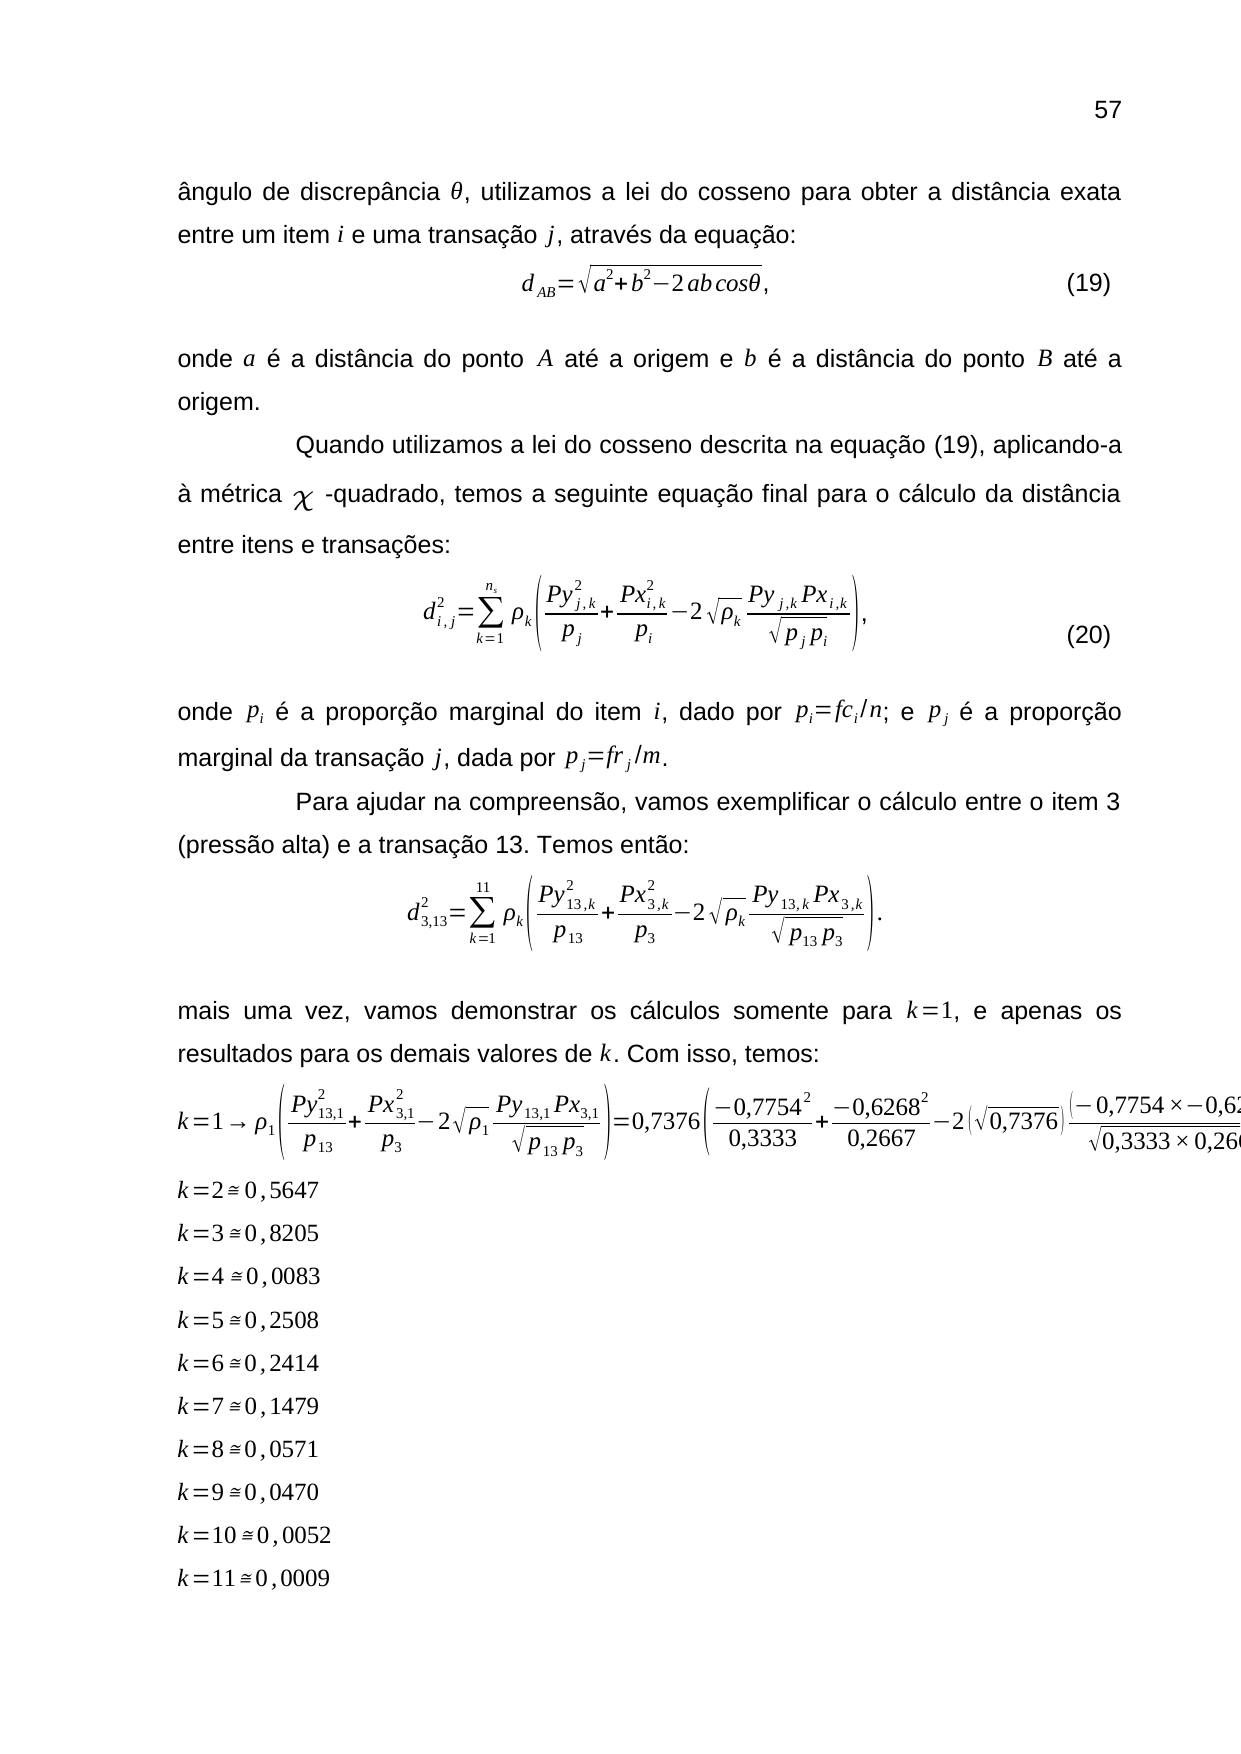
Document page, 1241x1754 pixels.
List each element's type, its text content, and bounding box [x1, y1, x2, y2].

text onde é a proporção marginal do item , dado por ; e é a proporção marginal da transação , dada por . [177, 696, 1122, 773]
text Quando utilizamos a lei do cosseno descrita na equação (19), aplicando-a à métrica 𝒳 -quadrado, temos a seguinte equação final para o cálculo da distância entre itens e transações: [177, 430, 1122, 558]
text onde é a distância do ponto até a origem e é a distância do ponto até a origem. [177, 344, 1122, 416]
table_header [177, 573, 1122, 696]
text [177, 177, 1122, 249]
text Para ajudar na compreensão, vamos exemplificar o cálculo entre o item 3 (pressão alta) e a transação 13. Temos então: [177, 787, 1122, 859]
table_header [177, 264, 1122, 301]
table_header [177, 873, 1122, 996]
text mais uma vez, vamos demonstrar os cálculos somente para , e apenas os resultados para os demais valores de . Com isso, temos: [177, 996, 1122, 1068]
